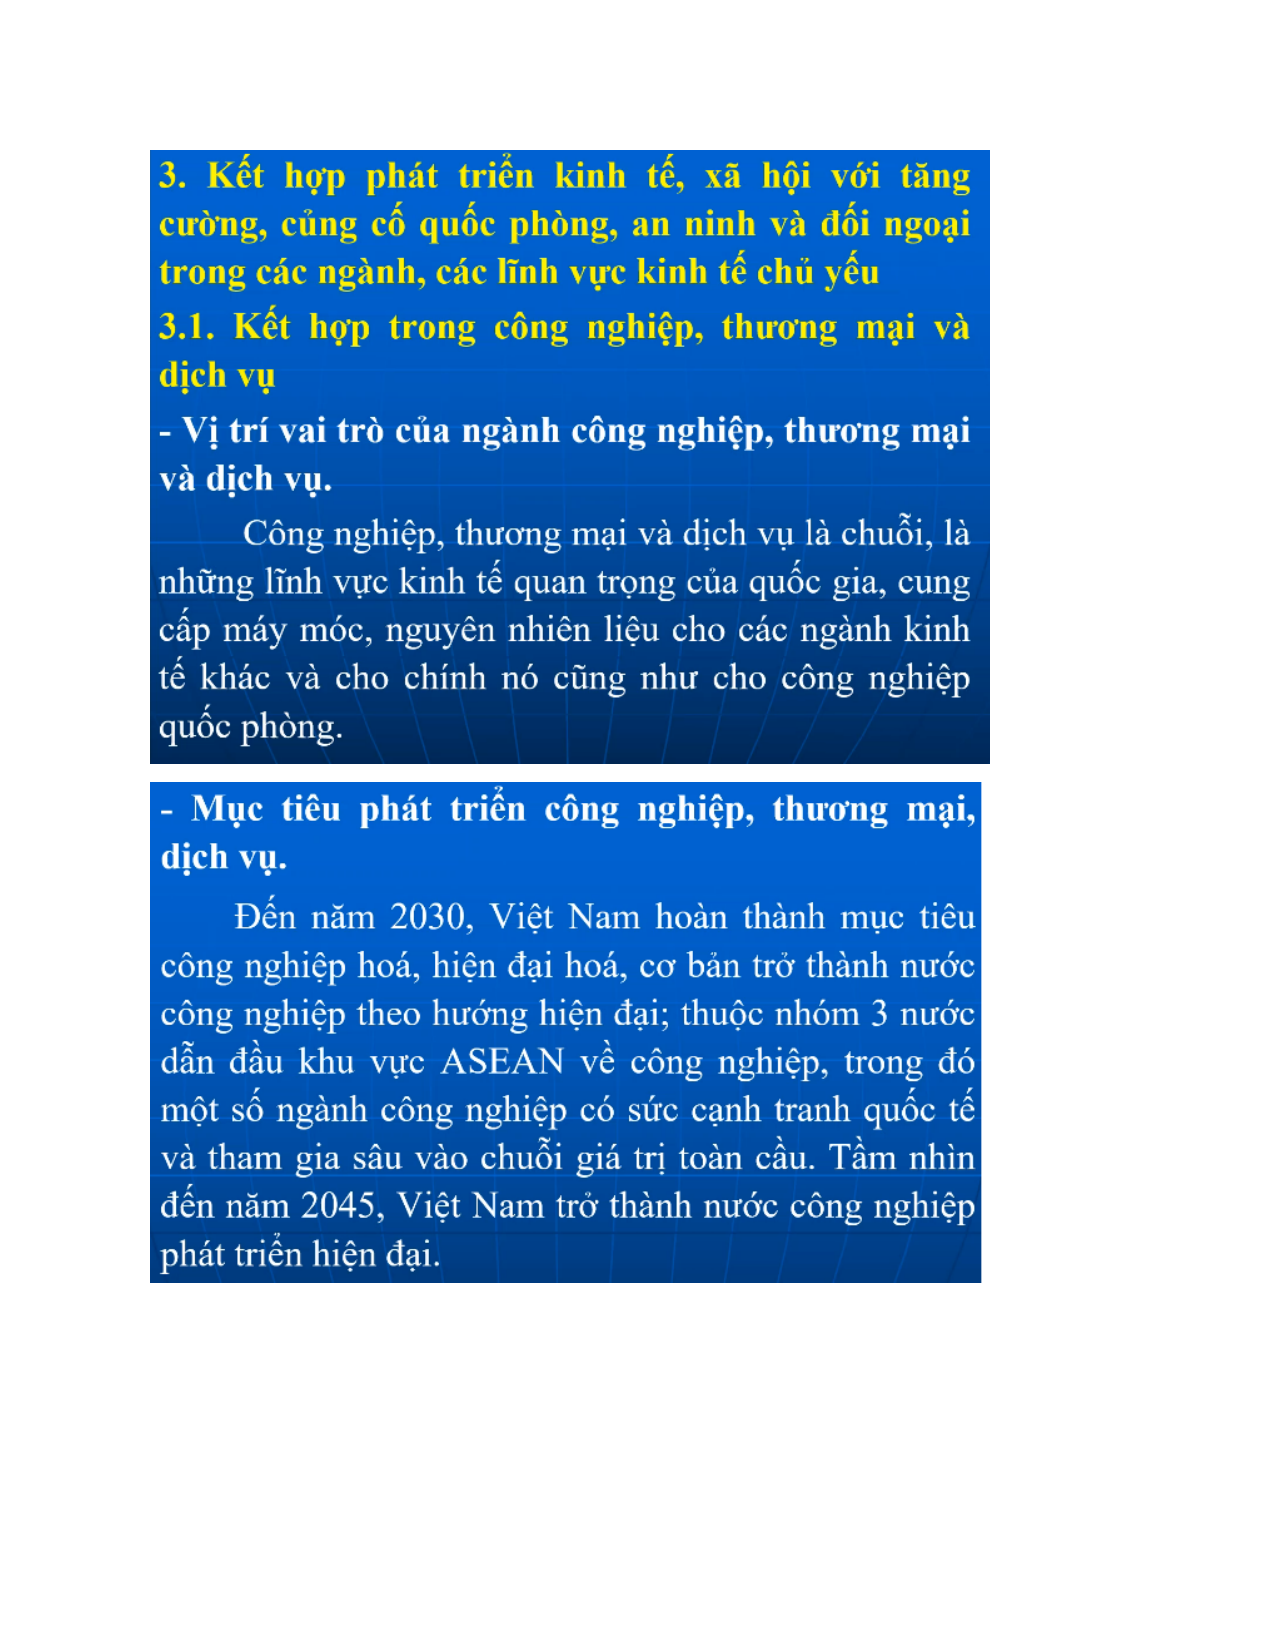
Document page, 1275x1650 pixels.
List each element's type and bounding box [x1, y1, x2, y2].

picture [150, 150, 990, 764]
picture [150, 782, 982, 1283]
